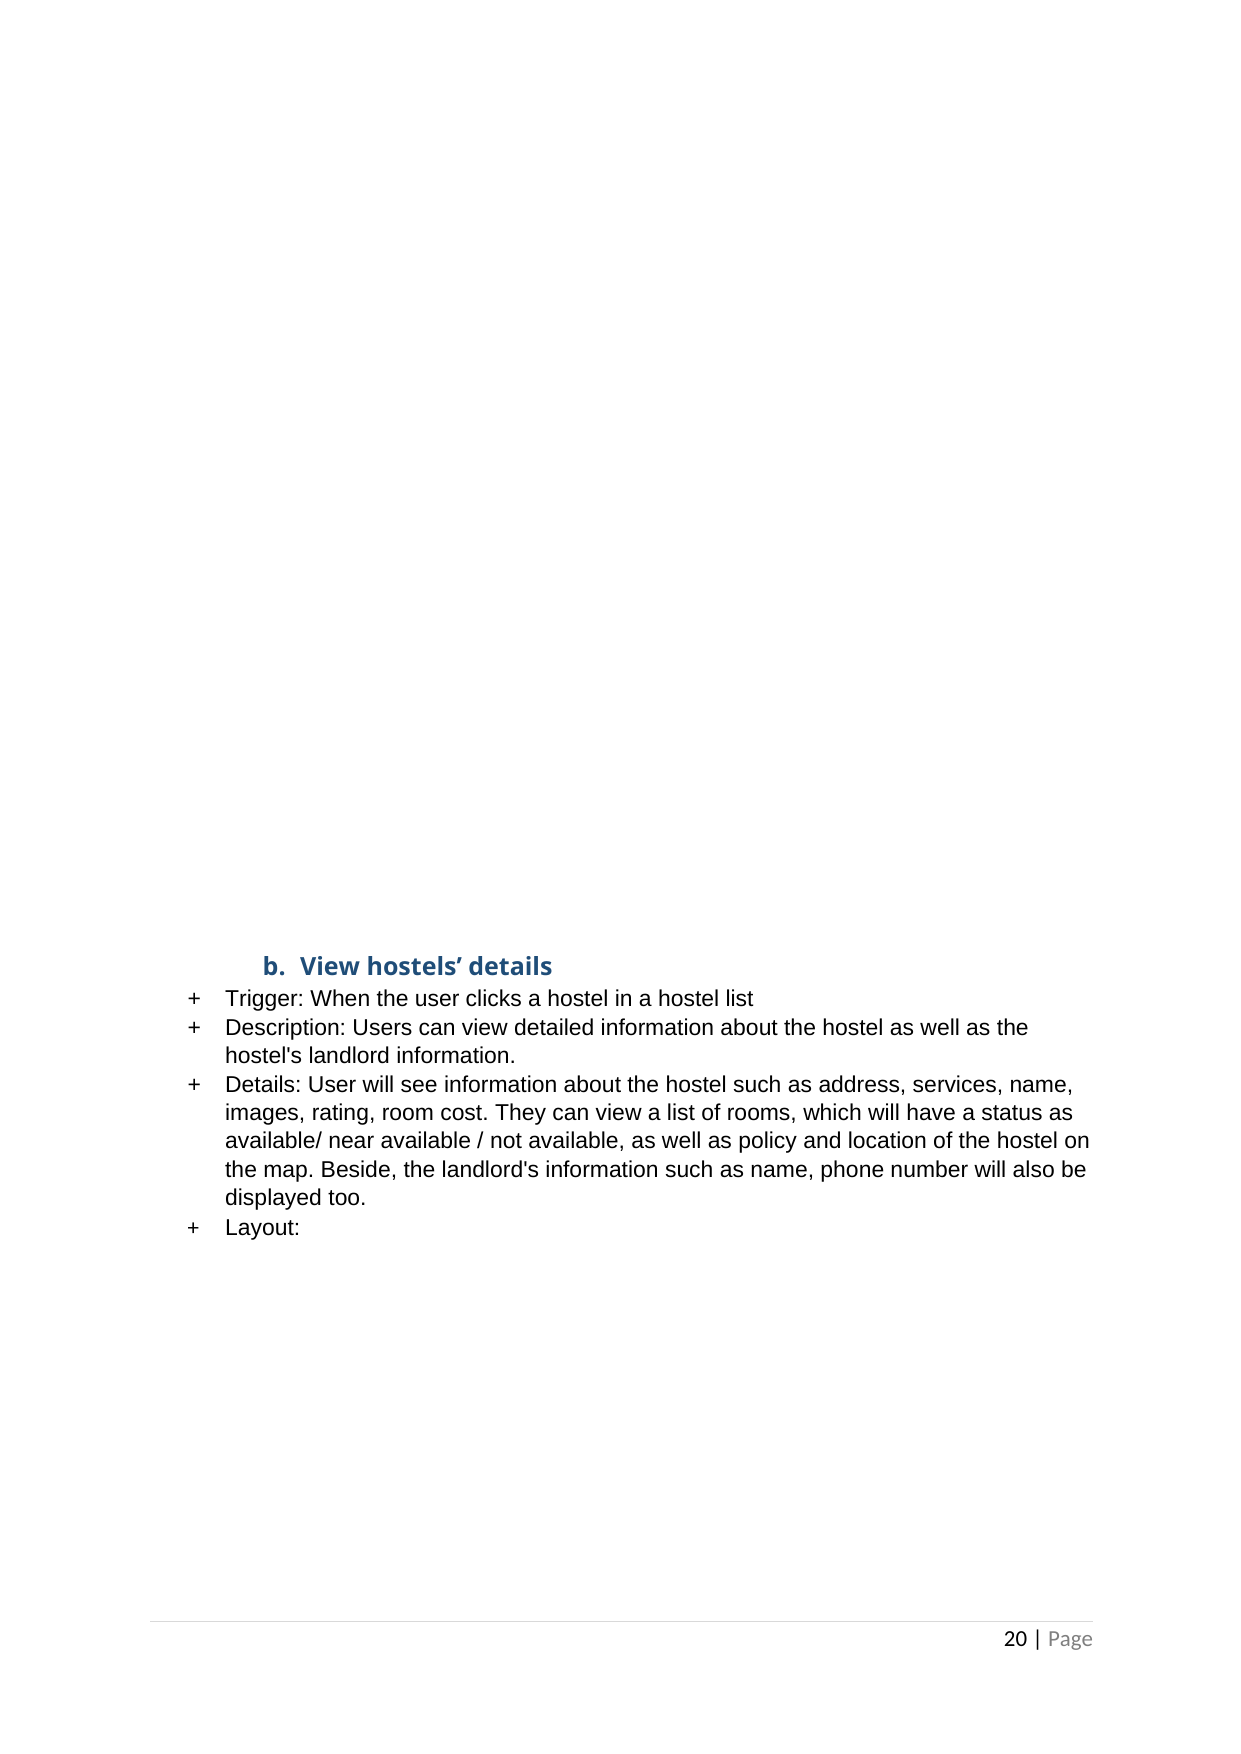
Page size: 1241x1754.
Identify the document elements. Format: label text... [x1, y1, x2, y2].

list Layout: [187, 1213, 1093, 1241]
subtitle View hostels’ details [262, 948, 1093, 983]
list Trigger: When the user clicks a hostel in a hostel list [187, 985, 1093, 1012]
list Details: User will see information about the hostel such as address, services, name, images, rating, room cost. They can view a list of rooms, which will have a status as available/ near available / not available, as well as policy and location of the hostel on the map. Beside, the landlord's information such as name, phone number will also be displayed too. [187, 1071, 1093, 1211]
list Description: Users can view detailed information about the hostel as well as the hostel's landlord information. [187, 1014, 1093, 1068]
